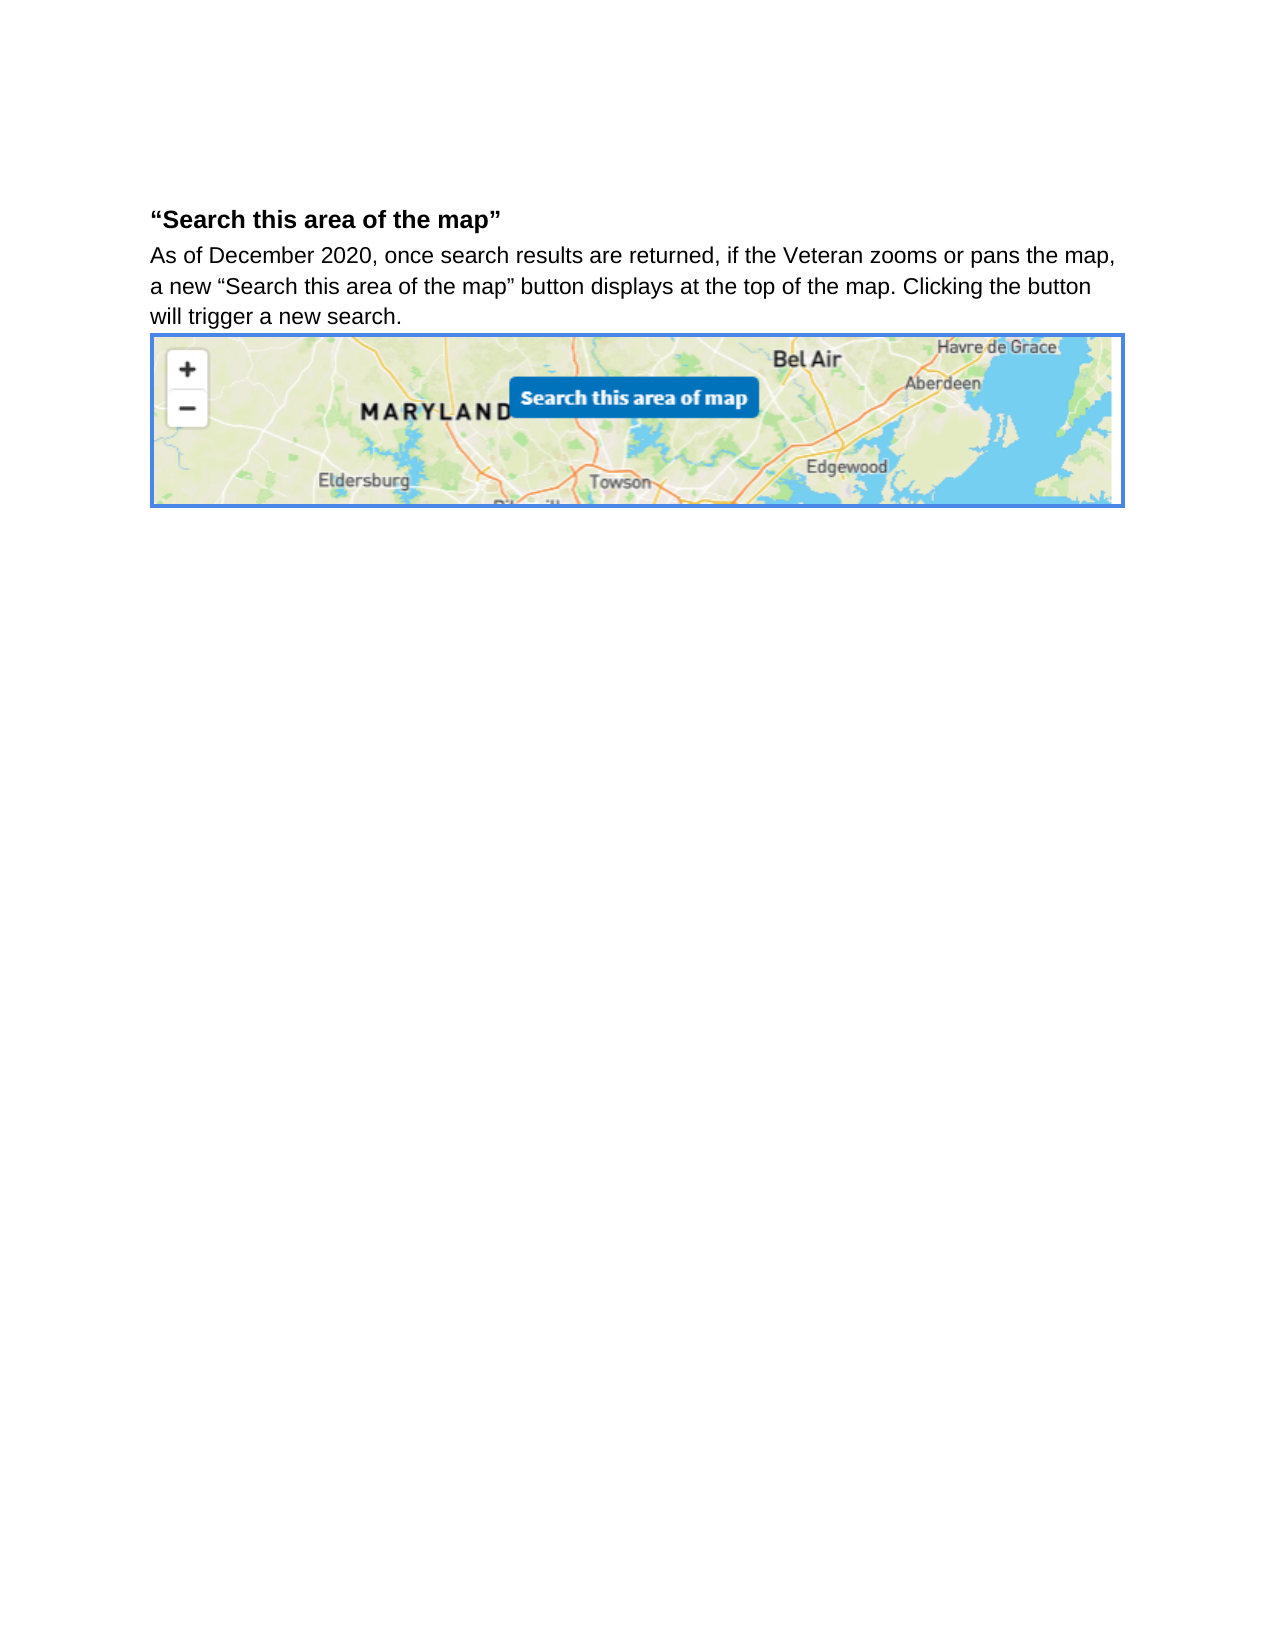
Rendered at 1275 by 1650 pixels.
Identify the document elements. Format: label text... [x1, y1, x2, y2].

picture [154, 337, 1121, 504]
text As of December 2020, once search results are returned, if the Veteran zooms or pans the map, a new “Search this area of the map” button displays at the top of the map. Clicking the button will trigger a new search. [150, 242, 1125, 329]
subtitle “Search this area of the map” [150, 205, 1125, 234]
